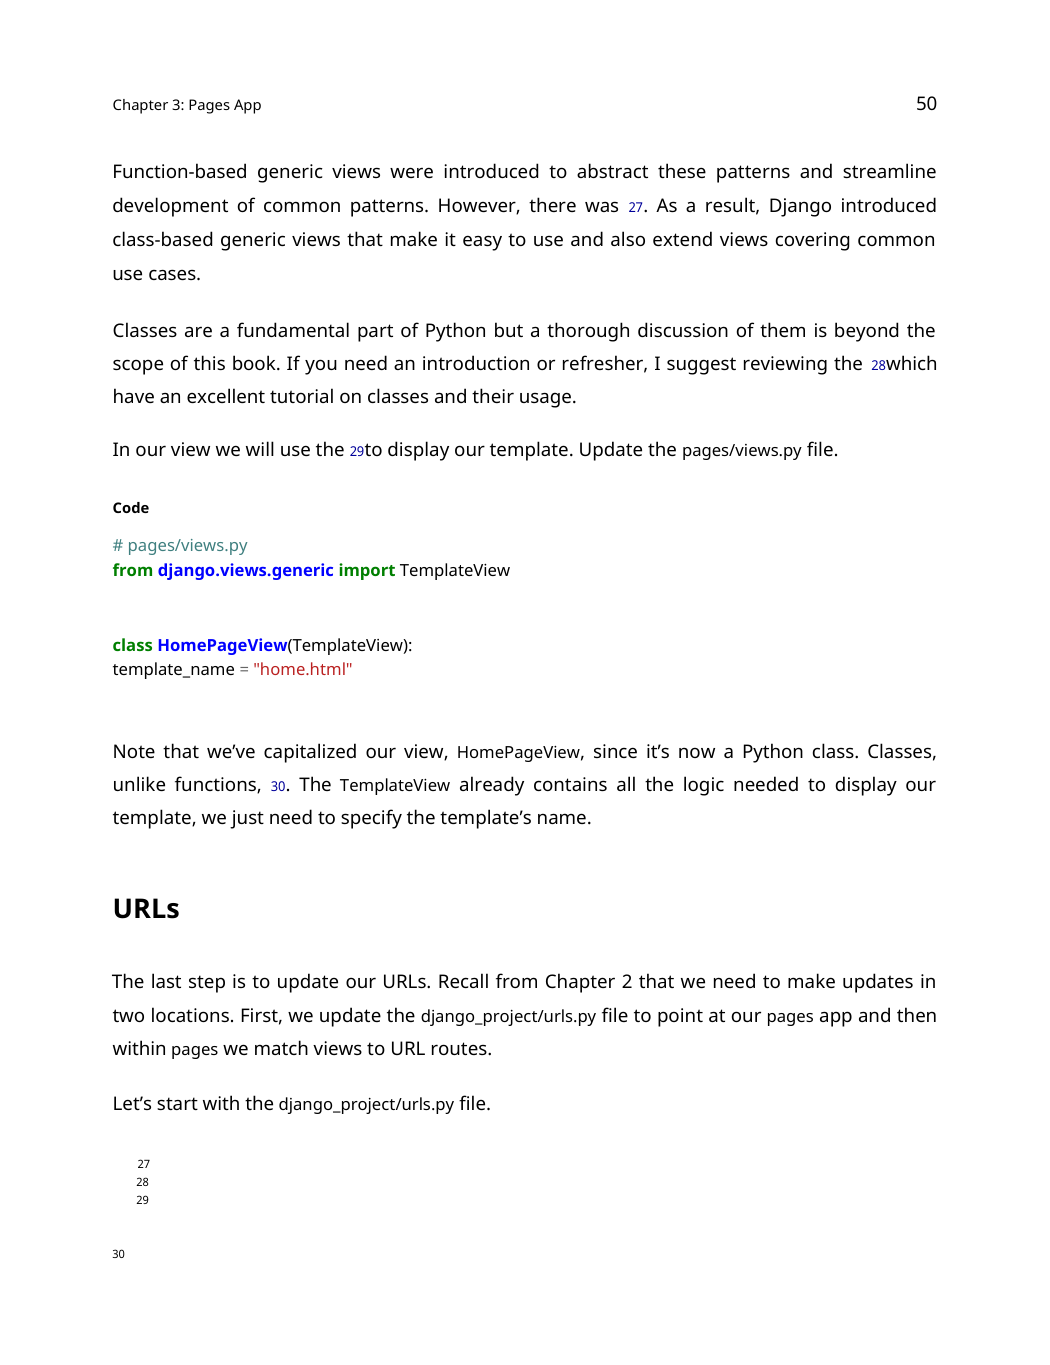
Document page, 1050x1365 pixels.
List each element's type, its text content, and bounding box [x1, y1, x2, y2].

text Chapter 3: Pages App 50 [112, 90, 940, 115]
text Classes are a fundamental part of Python but a thorough discussion of them is beyond the scope of this book. If you need an introduction or refresher, I suggest reviewing the 28which have an excellent tutorial on classes and their usage. [112, 317, 937, 409]
text In our view we will use the 29to display our template. Update the pages/views.py file. [112, 436, 940, 462]
text Note that we’ve capitalized our view, HomePageView, since it’s now a Python class. Classes, unlike functions, 30. The TemplateView already contains all the logic needed to display our template, we just need to specify the template’s name. [112, 738, 937, 830]
text 27 28 29 [136, 1156, 865, 1208]
text The last step is to update our URLs. Recall from Chapter 2 that we need to make updates in two locations. First, we update the django_project/urls.py file to point at our pages app and then within pages we match views to URL routes. [112, 969, 937, 1061]
text # pages/views.py from django.views.generic import TemplateView [112, 534, 565, 581]
text URLs [112, 889, 940, 926]
text Function-based generic views were introduced to abstract these patterns and streamline development of common patterns. However, there was 27. As a result, Django introduced class-based generic views that make it easy to use and also extend views covering common use cases. [112, 158, 937, 286]
text Code [112, 498, 940, 518]
text class HomePageView(TemplateView): template_name = "home.html" [112, 633, 445, 680]
text Let’s start with the django_project/urls.py file. [112, 1091, 940, 1116]
text 30 [112, 1219, 610, 1262]
